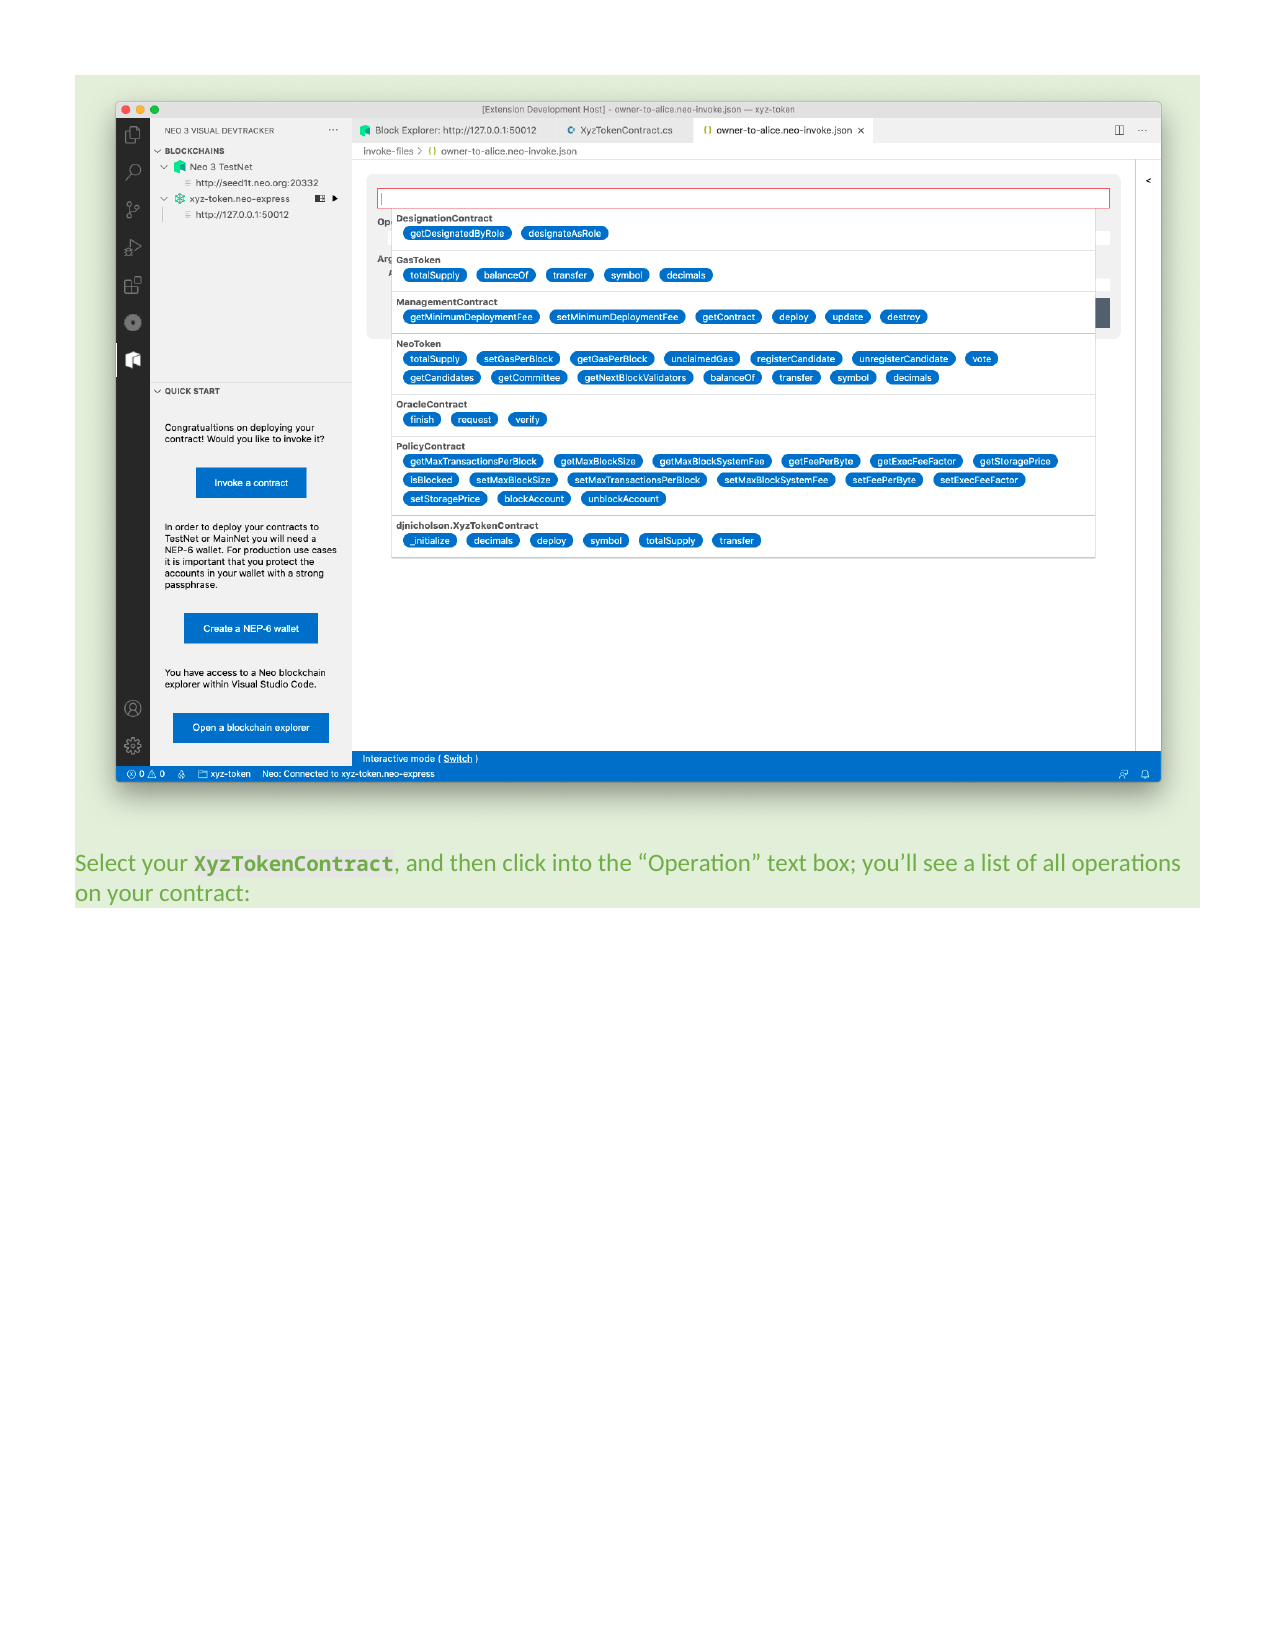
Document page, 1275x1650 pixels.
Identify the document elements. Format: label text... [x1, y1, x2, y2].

picture [75, 75, 1200, 835]
text Select your XyzTokenContract, and then click into the “Operation” text box; you’ll see a list of all operations on your contract: [75, 847, 1200, 908]
